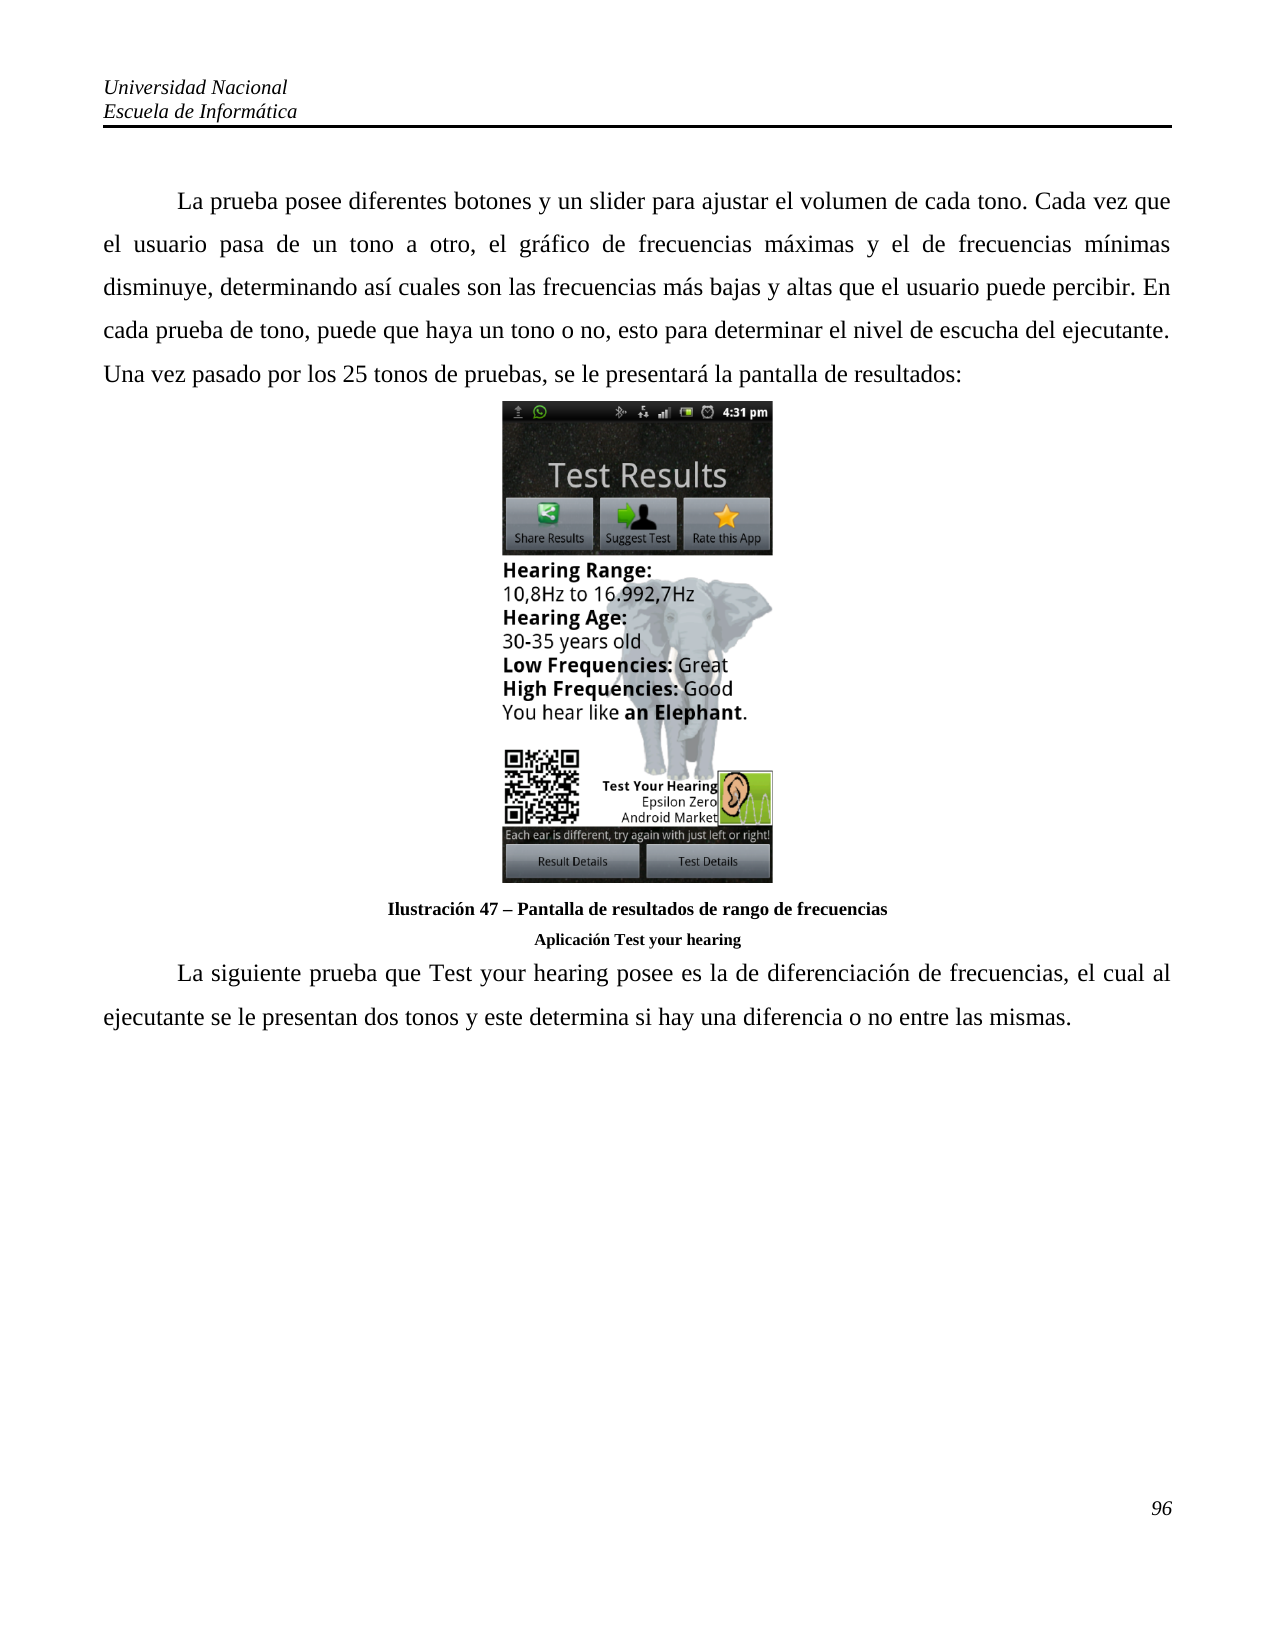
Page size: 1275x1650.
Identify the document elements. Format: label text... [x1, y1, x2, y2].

text La prueba posee diferentes botones y un slider para ajustar el volumen de cada tono. Cada vez que el usuario pasa de un tono a otro, el gráfico de frecuencias máximas y el de frecuencias mínimas disminuye, determinando así cuales son las frecuencias más bajas y altas que el usuario puede percibir. En cada prueba de tono, puede que haya un tono o no, esto para determinar el nivel de escucha del ejecutante. Una vez pasado por los 25 tonos de pruebas, se le presentará la pantalla de resultados: [103, 186, 1172, 387]
text La siguiente prueba que Test your hearing posee es la de diferenciación de frecuencias, el cual al ejecutante se le presentan dos tonos y este determina si hay una diferencia o no entre las mismas. [103, 958, 1172, 1030]
picture [502, 401, 773, 883]
text Aplicación Test your hearing [103, 930, 1172, 949]
